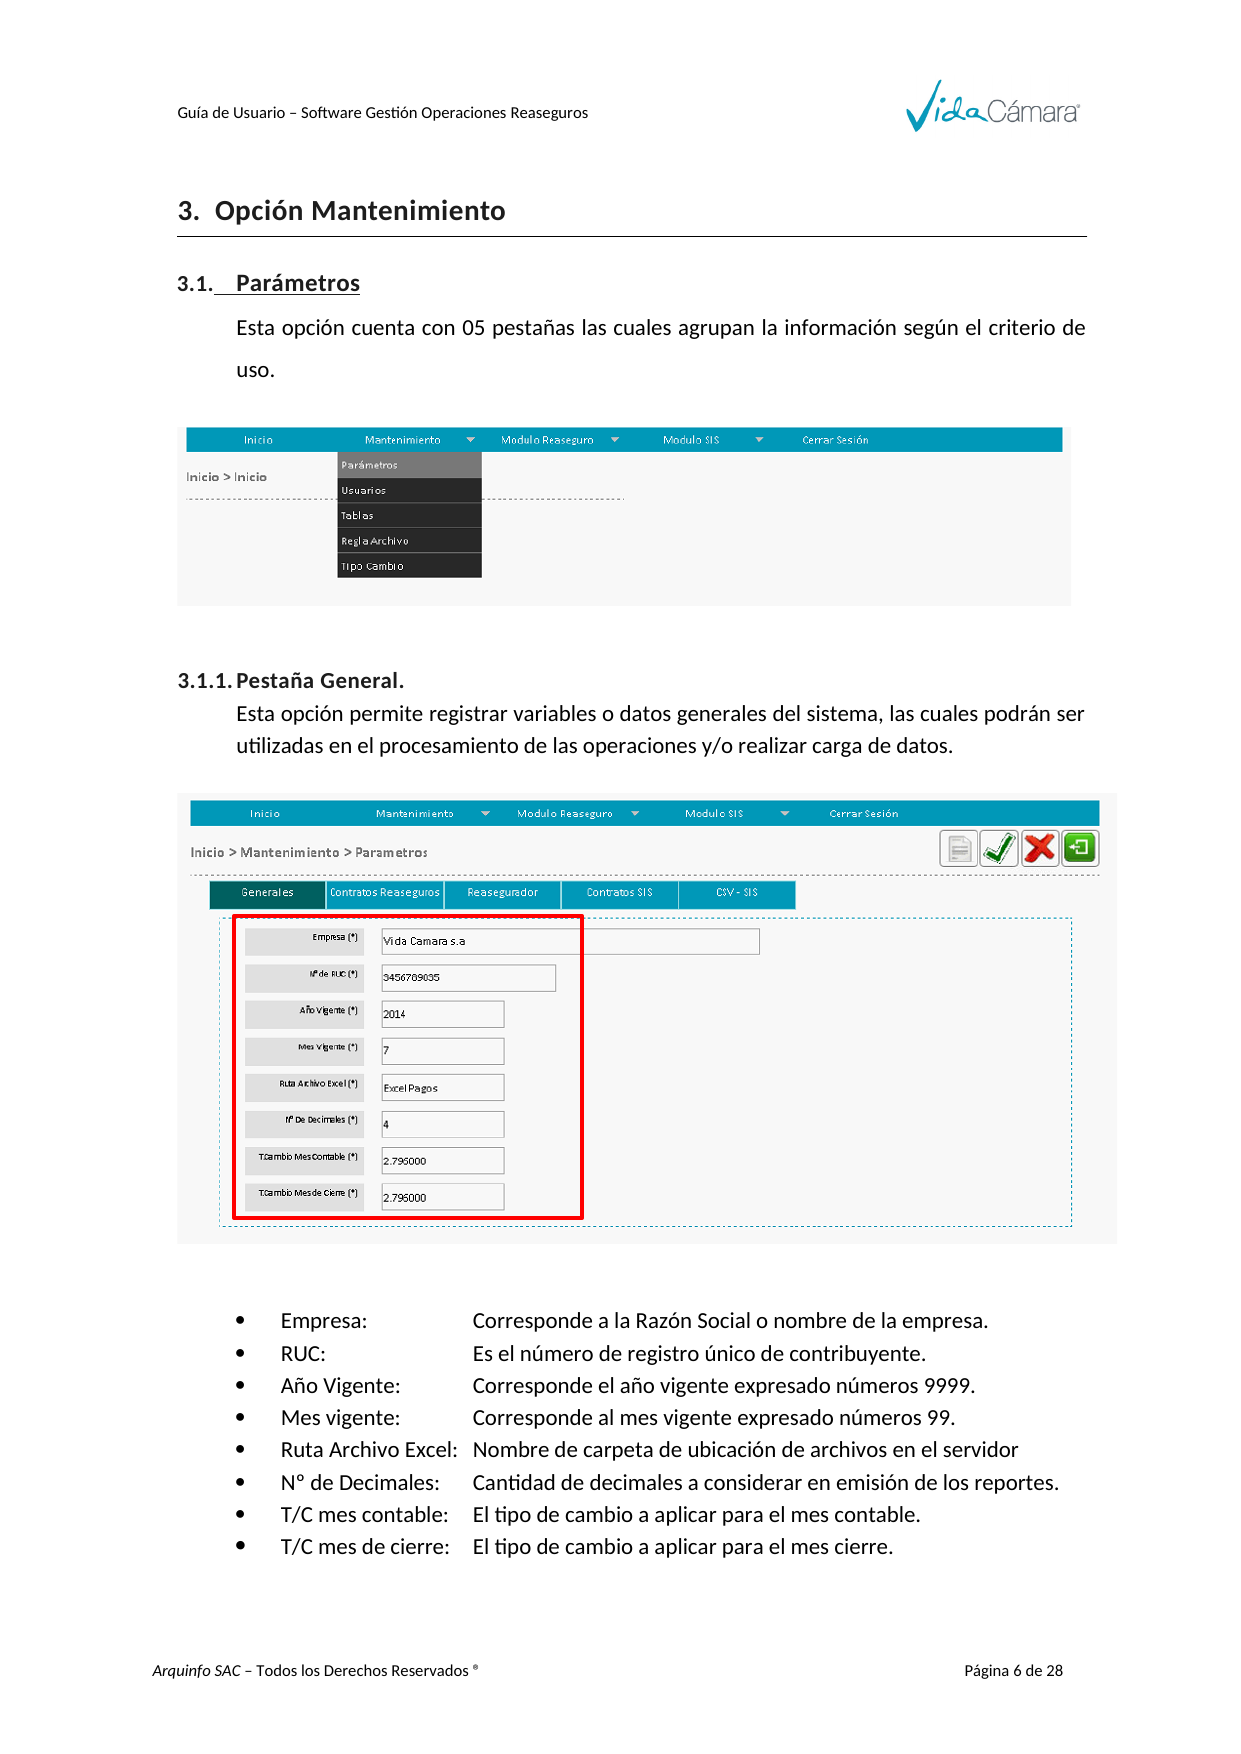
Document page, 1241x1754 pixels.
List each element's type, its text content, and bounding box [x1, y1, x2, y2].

subtitle Pestaña General. [177, 667, 1087, 695]
text Esta opción cuenta con pestañas las cuales agrupan la información según el criterio de uso. [236, 313, 1087, 383]
picture [177, 793, 1118, 1244]
subtitle Parámetros [177, 267, 1087, 298]
text o generales las operaciones y/o realizar carga de datos [236, 699, 1087, 759]
subtitle Opción Mantenimiento [177, 192, 1087, 236]
picture [177, 427, 1072, 606]
picture [898, 75, 1083, 138]
